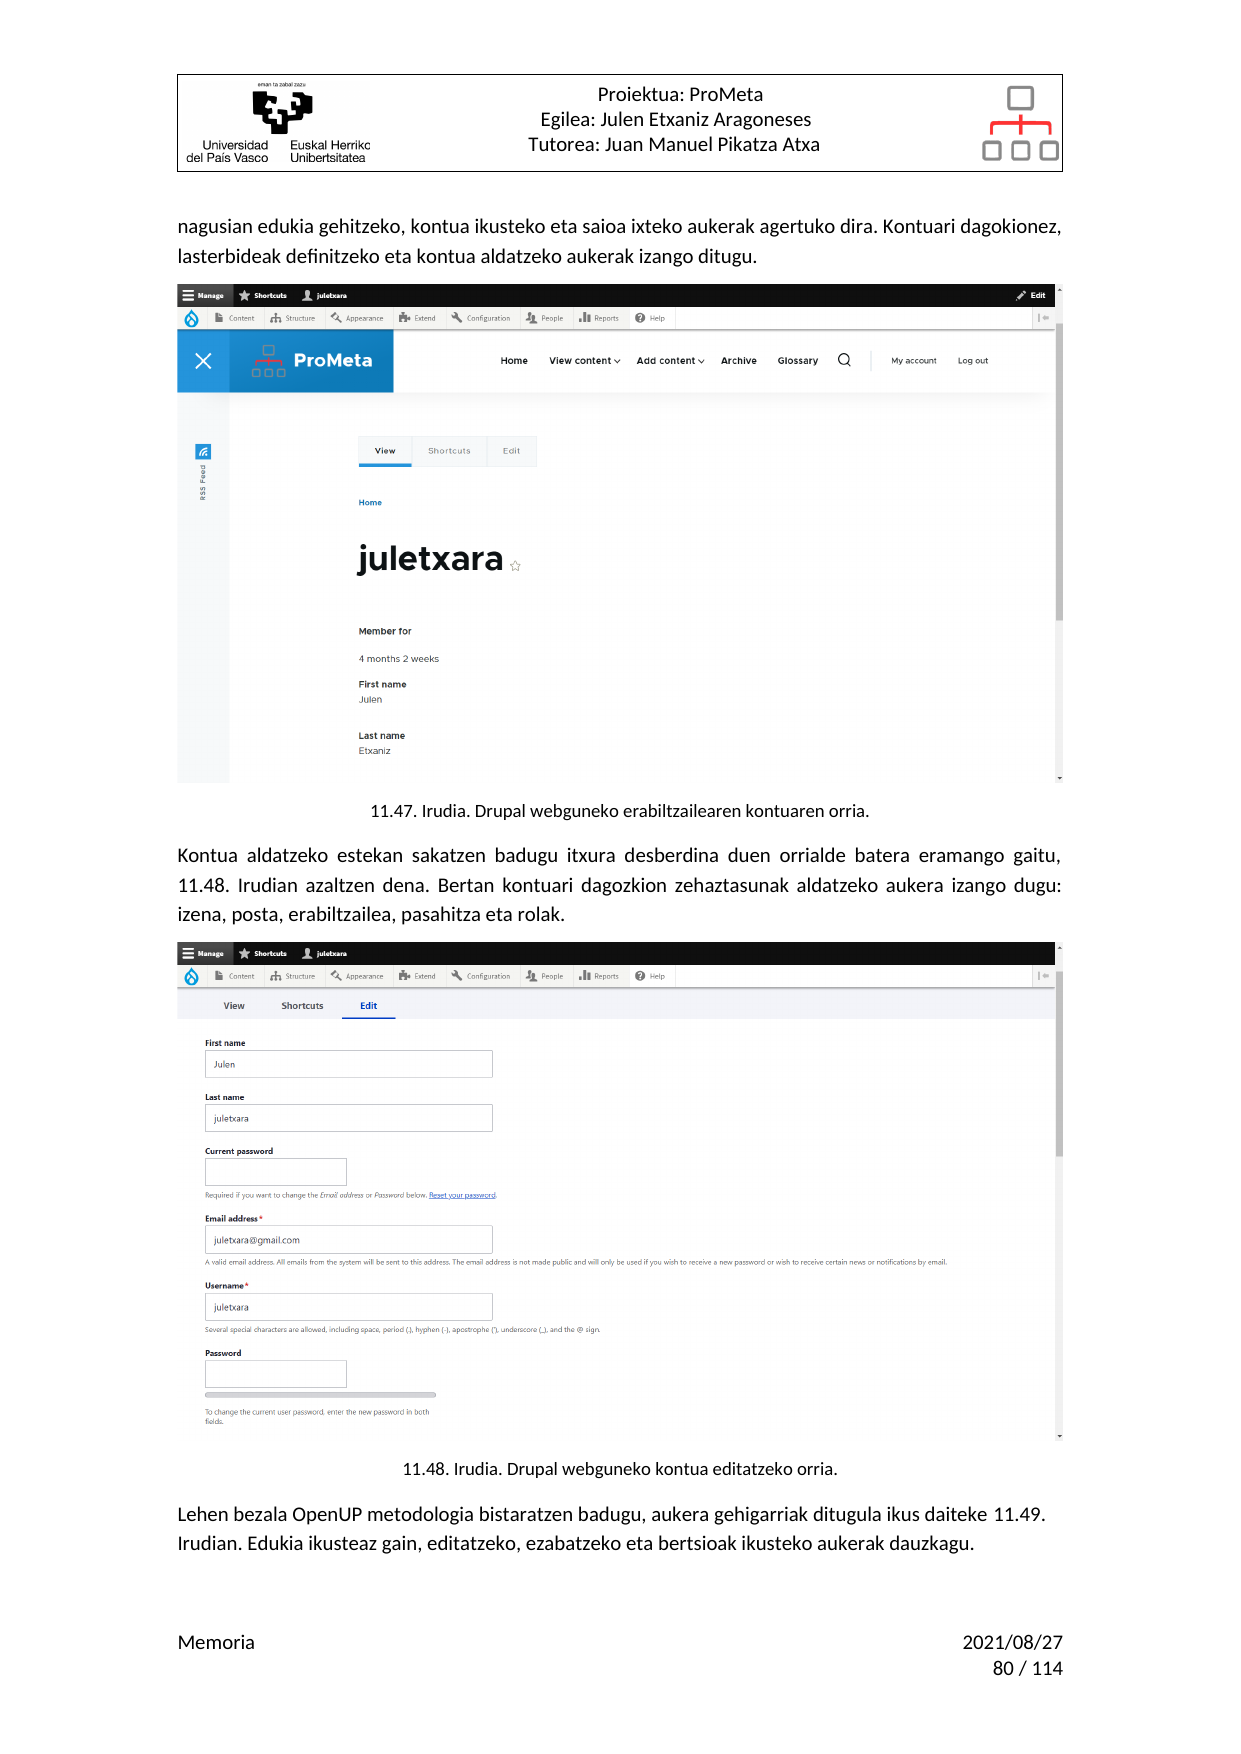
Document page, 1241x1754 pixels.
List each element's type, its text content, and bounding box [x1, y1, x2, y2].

picture [978, 80, 1060, 162]
picture [182, 81, 370, 162]
picture [177, 942, 1063, 1441]
picture [177, 284, 1063, 783]
